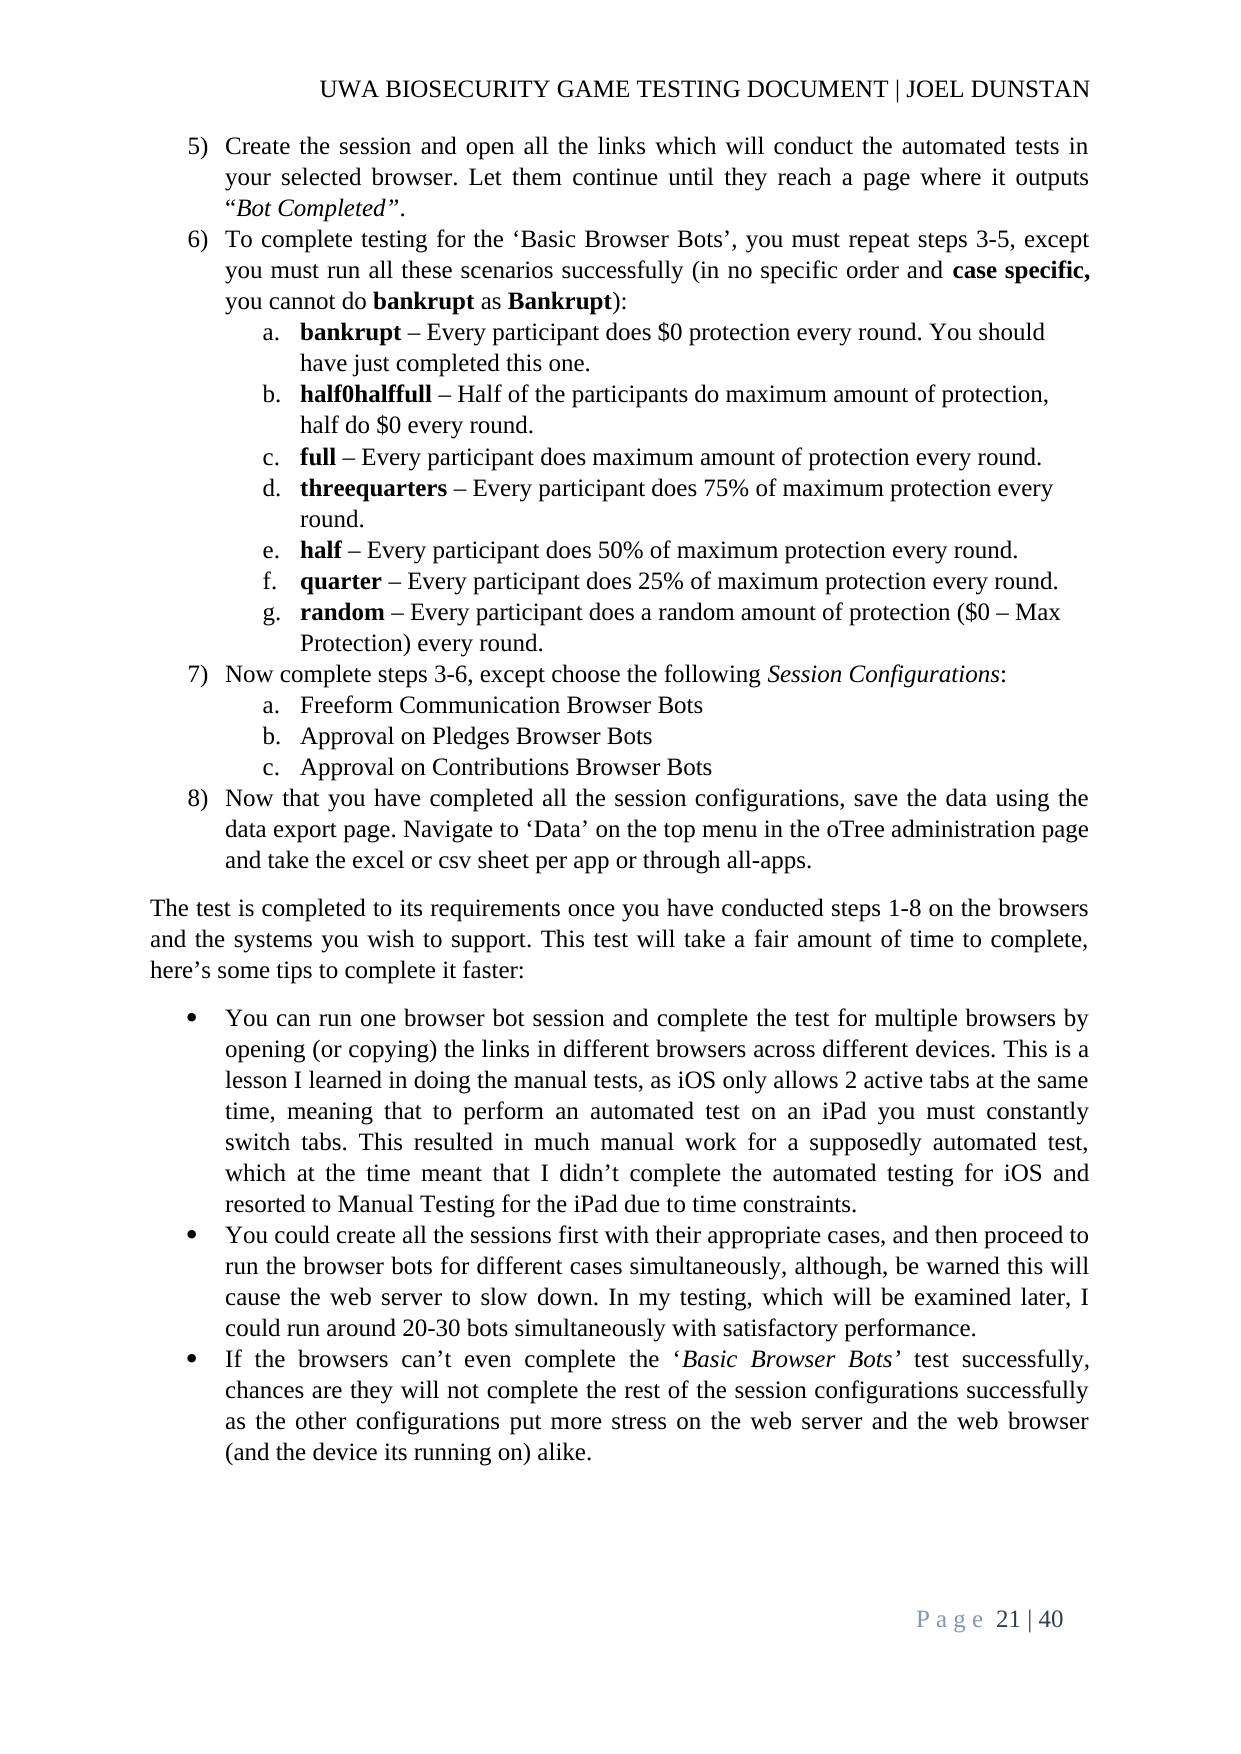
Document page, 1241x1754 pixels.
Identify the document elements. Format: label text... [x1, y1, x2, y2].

list Approval on Pledges Browser Bots [262, 721, 1090, 750]
list quarter – Every participant does 25% of maximum protection every round. [262, 566, 1090, 594]
list random – Every participant does a random amount of protection ($0 – Max Protection) every round. [262, 597, 1090, 657]
list half0halffull – Half of the participants do maximum amount of protection, half do $0 every round. [262, 379, 1090, 439]
text The test is completed to its requirements once you have conducted steps 1-8 on the browsers and the systems you wish to support. This test will take a fair amount of time to complete, here’s some tips to complete it faster: [150, 893, 1090, 984]
list full – Every participant does maximum amount of protection every round. [262, 442, 1090, 470]
list bankrupt – Every participant does $0 protection every round. You should have just completed this one. [262, 317, 1090, 377]
list half – Every participant does 50% of maximum protection every round. [262, 535, 1090, 563]
list Now complete steps 3-6, except choose the following Session Configurations: [187, 659, 1090, 688]
list If the browsers can’t even complete the ‘Basic Browser Bots’ test successfully, chances are they will not complete the rest of the session configurations successfully as the other configurations put more stress on the web server and the web browser (and the device its running on) alike. [187, 1344, 1090, 1466]
list To complete testing for the ‘Basic Browser Bots’, you must repeat steps 3-5, except you must run all these scenarios successfully (in no specific order and case specific, you cannot do bankrupt as Bankrupt): [187, 224, 1090, 315]
list You can run one browser bot session and complete the test for multiple browsers by opening (or copying) the links in different browsers across different devices. This is a lesson I learned in doing the manual tests, as iOS only allows 2 active tabs at the same time, meaning that to perform an automated test on an iPad you must constantly switch tabs. This resulted in much manual work for a supposedly automated test, which at the time meant that I didn’t complete the automated testing for iOS and resorted to Manual Testing for the iPad due to time constraints. [187, 1003, 1090, 1218]
list You could create all the sessions first with their appropriate cases, and then proceed to run the browser bots for different cases simultaneously, although, be warned this will cause the web server to slow down. In my testing, which will be examined later, I could run around 20-30 bots simultaneously with satisfactory performance. [187, 1220, 1090, 1342]
list Now that you have completed all the session configurations, save the data using the data export page. Navigate to ‘Data’ on the top menu in the oTree administration page and take the excel or csv sheet per app or through all-apps. [187, 783, 1090, 874]
list Freeform Communication Browser Bots [262, 690, 1090, 719]
list Approval on Contributions Browser Bots [262, 752, 1090, 781]
list Create the session and open all the links which will conduct the automated tests in your selected browser. Let them continue until they reach a page where it outputs “Bot Completed”. [187, 131, 1090, 222]
list threequarters – Every participant does 75% of maximum protection every round. [262, 473, 1090, 532]
